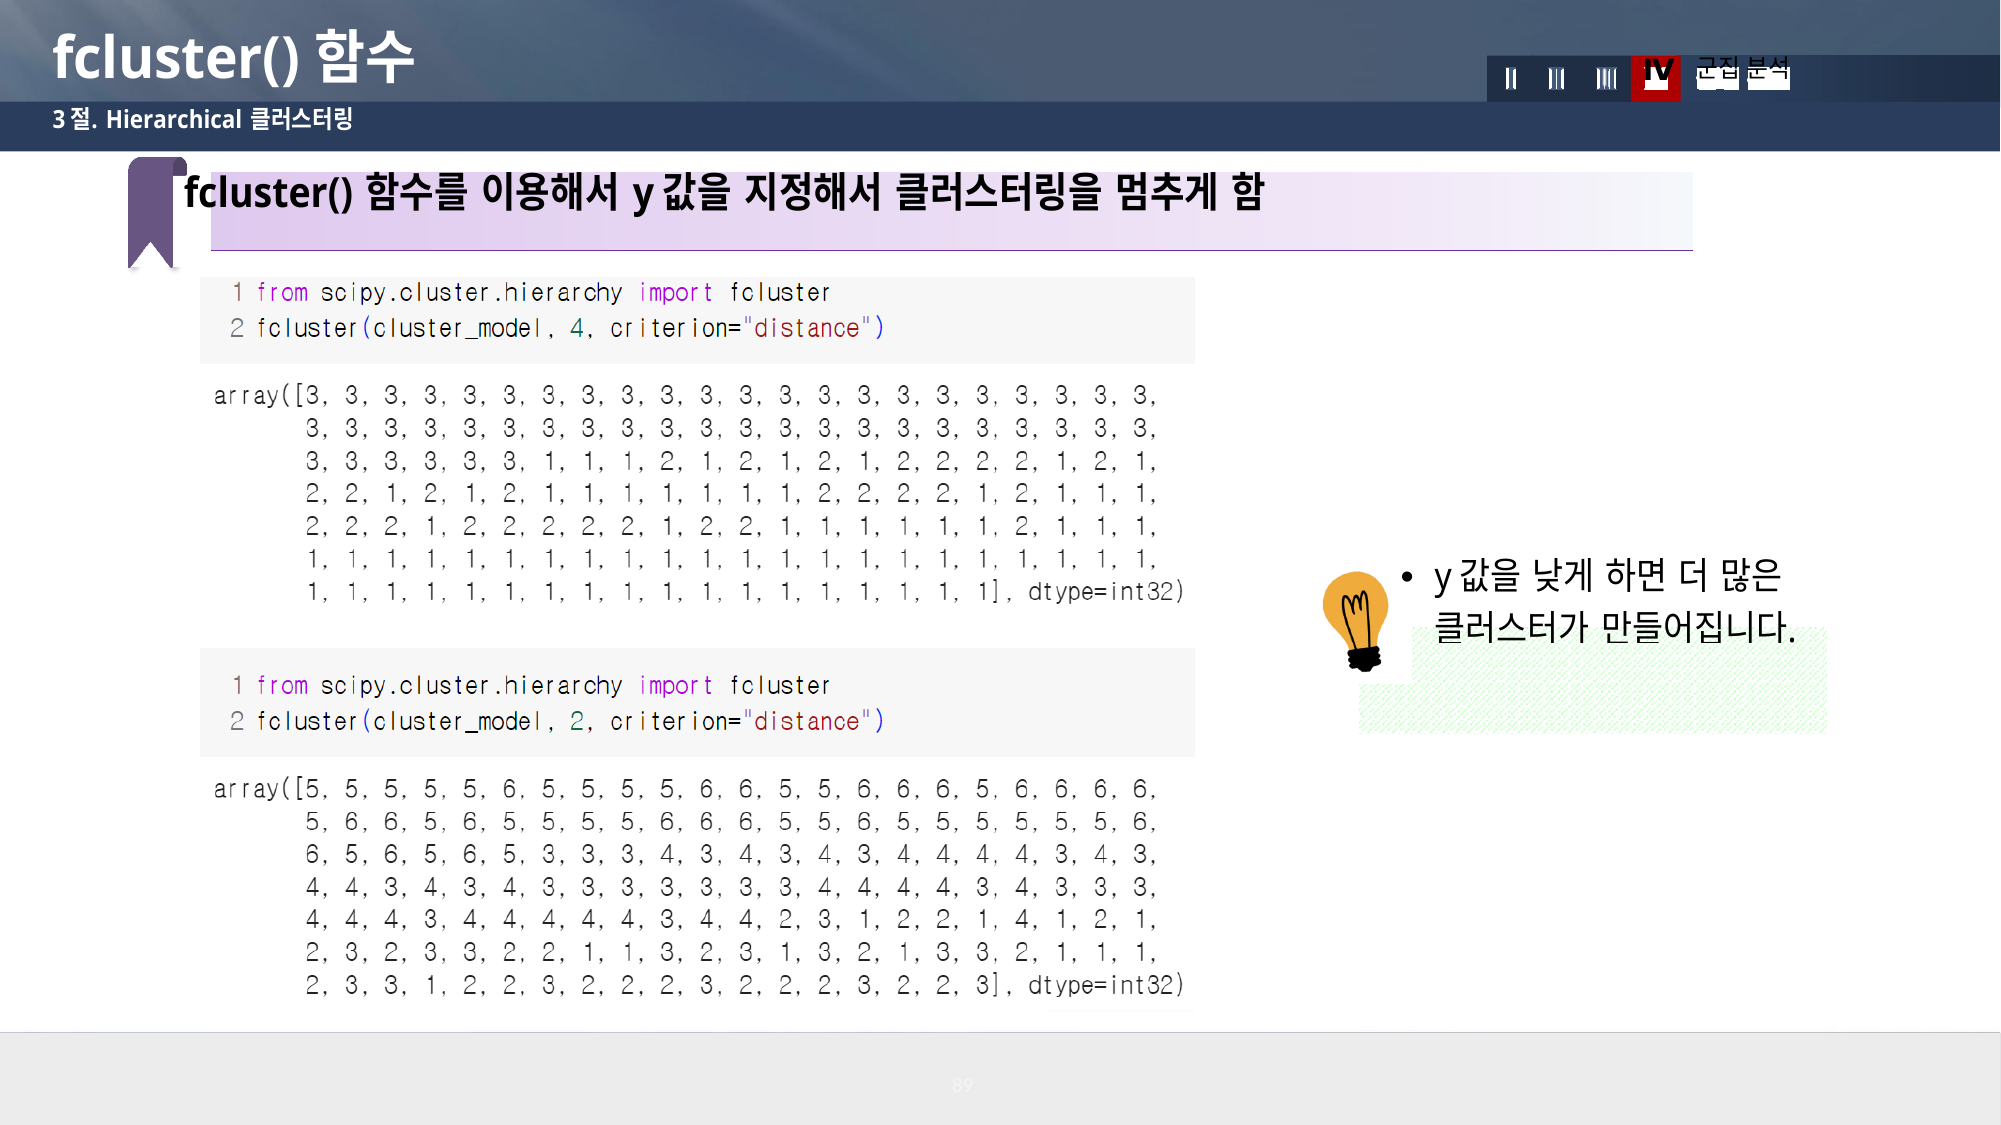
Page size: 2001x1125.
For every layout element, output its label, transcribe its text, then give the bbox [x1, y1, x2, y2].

text 3절. Hierarchical 클러스터링 [52, 99, 1298, 136]
picture [1548, 67, 1564, 90]
text Ⅳ 군집 분석 [1642, 46, 2000, 89]
picture [1505, 67, 1516, 90]
picture [1596, 67, 1617, 90]
subtitle fcluster() 함수 [52, 2, 1298, 98]
picture [0, 0, 2001, 1125]
subtitle fcluster() 함수를 이용해서 y값을 지정해서 클러스터링을 멈추게 함 [184, 159, 1298, 219]
